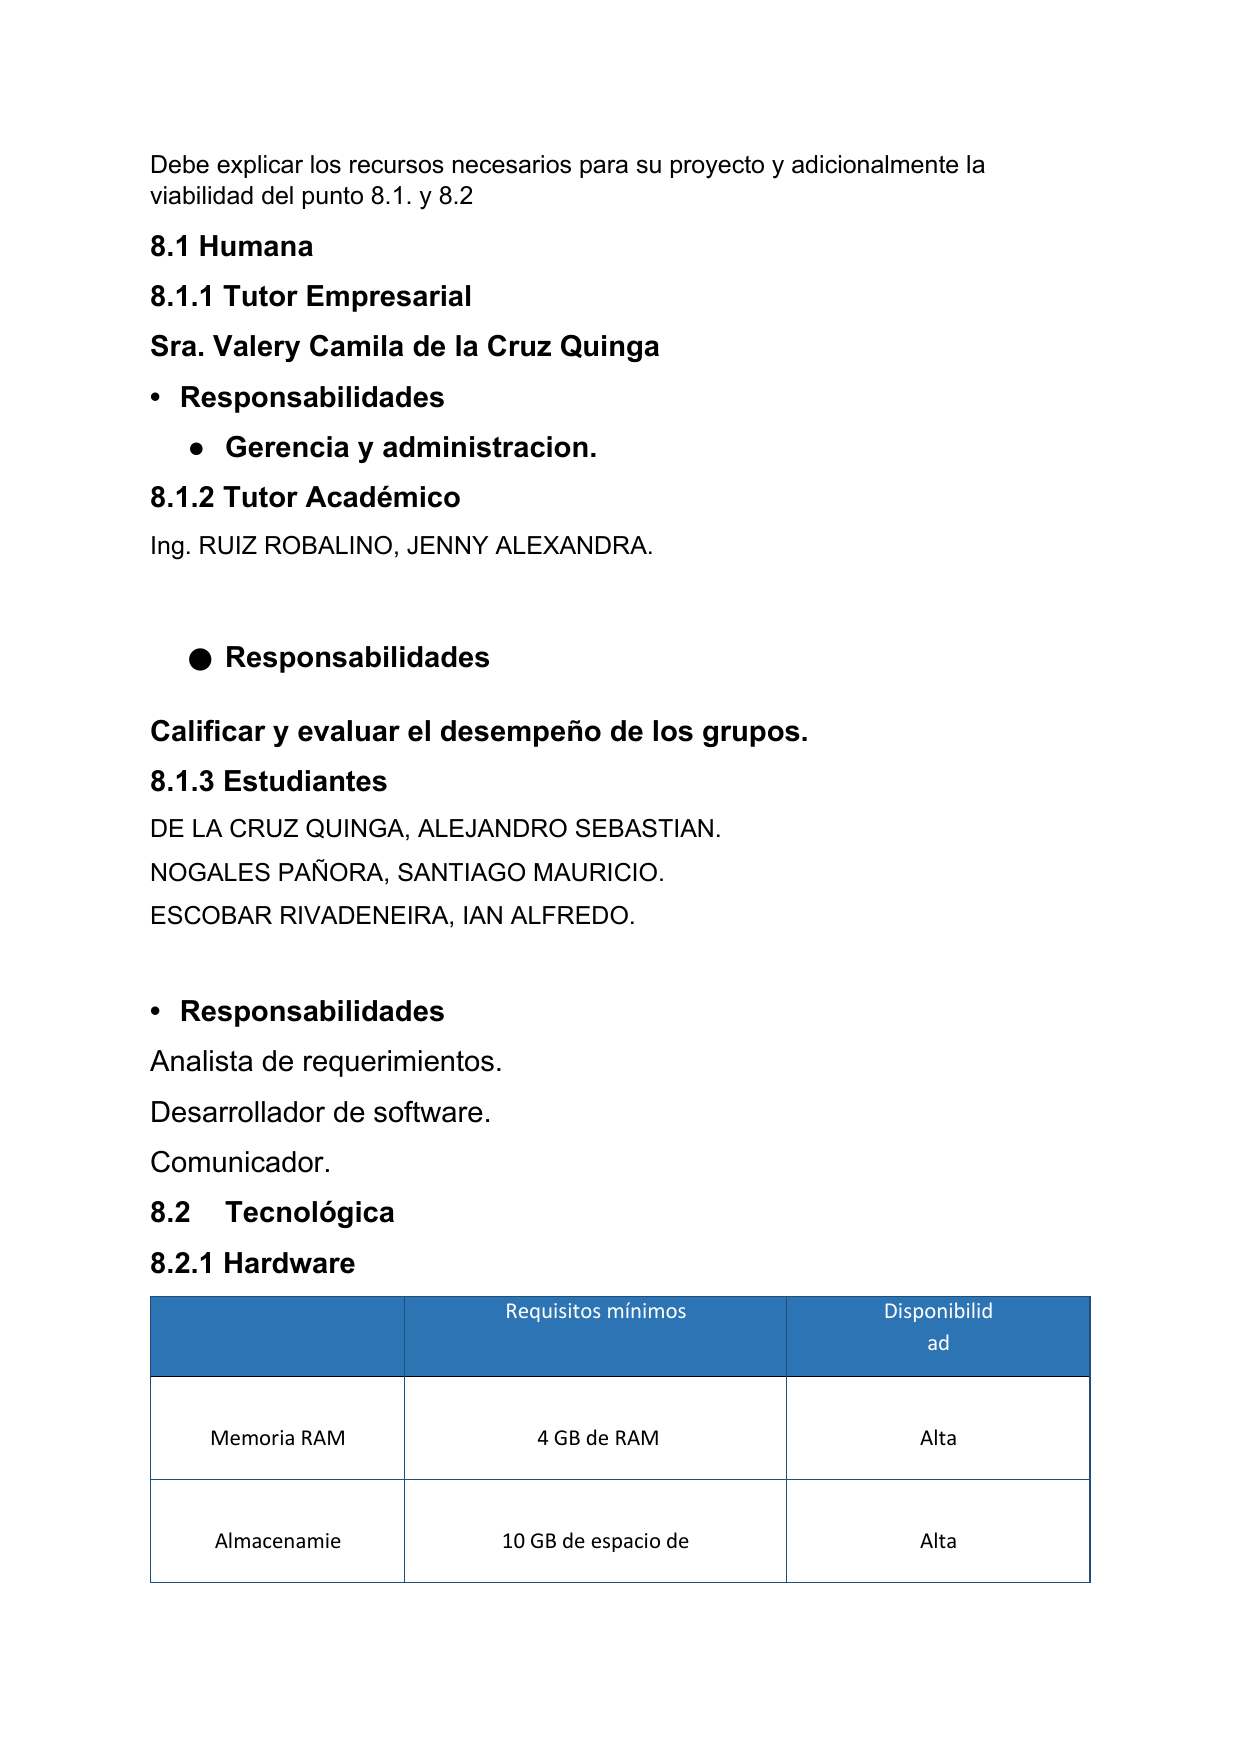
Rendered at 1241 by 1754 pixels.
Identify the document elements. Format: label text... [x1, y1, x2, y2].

text Analista de requerimientos. [150, 1044, 1090, 1078]
table_cell Alta [787, 1377, 1089, 1479]
text Comunicador. [150, 1145, 1090, 1178]
text 8.1.2 Tutor Académico [150, 480, 1090, 514]
text • Responsabilidades [150, 380, 1090, 413]
text NOGALES PAÑORA, SANTIAGO MAURICIO. [150, 857, 1090, 886]
text 8.2 Tecnológica [150, 1195, 1090, 1229]
text Ing. RUIZ ROBALINO, JENNY ALEXANDRA. [150, 531, 1090, 559]
table_cell Almacenamiento [151, 1480, 404, 1582]
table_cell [405, 1480, 786, 1582]
text 8.1 Humana [150, 229, 1090, 262]
text 8.1.1 Tutor Empresarial [150, 279, 1090, 313]
text 8.2.1 Hardware [150, 1246, 1090, 1279]
text Calificar y evaluar el desempeño de los grupos. [150, 714, 1090, 747]
list Gerencia y administracion. [187, 430, 1090, 463]
text DE LA CRUZ QUINGA, ALEJANDRO SEBASTIAN. [150, 814, 1090, 843]
list Responsabilidades [187, 624, 1090, 684]
table_cell 4 GB de RAM [405, 1377, 786, 1479]
table_cell Alta [787, 1480, 1089, 1582]
text Desarrollador de software. [150, 1095, 1090, 1128]
text ESCOBAR RIVADENEIRA, IAN ALFREDO. [150, 901, 1090, 929]
text Debe explicar los recursos necesarios para su proyecto y adicionalmente la viabilidad del punto 8.1. y 8.2 [150, 150, 1090, 210]
table_header Requisitos mínimos [405, 1297, 786, 1376]
text • Responsabilidades [150, 994, 1090, 1028]
table_cell Memoria RAM [151, 1377, 404, 1479]
table_header Disponibilidad [787, 1297, 1089, 1376]
table_header [151, 1297, 404, 1376]
text 8.1.3 Estudiantes [150, 764, 1090, 798]
text Sra. Valery Camila de la Cruz Quinga [150, 329, 1090, 363]
